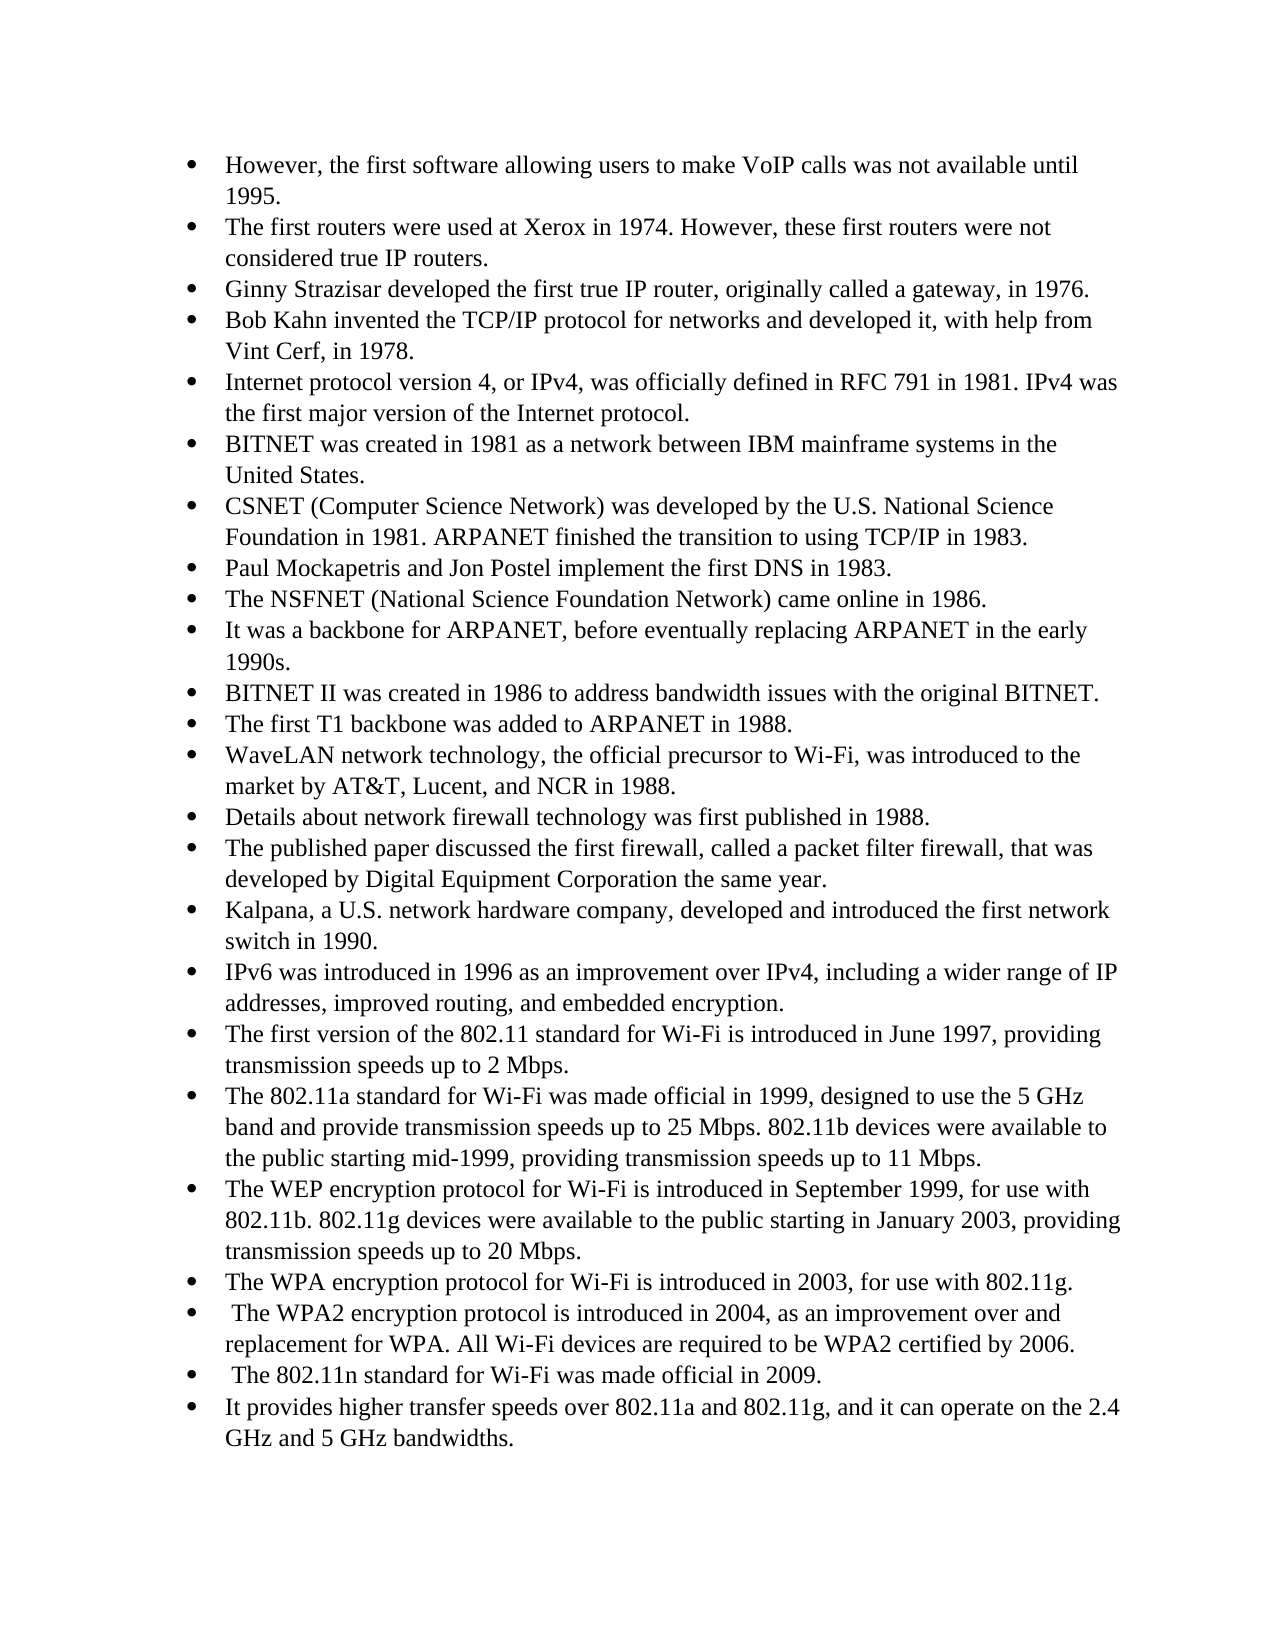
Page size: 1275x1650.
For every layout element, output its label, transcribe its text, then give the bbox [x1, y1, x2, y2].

list The WPA encryption protocol for Wi-Fi is introduced in 2003, for use with 802.11g. [187, 1267, 1125, 1296]
list It provides higher transfer speeds over 802.11a and 802.11g, and it can operate on the 2.4 GHz and 5 GHz bandwidths. [187, 1392, 1125, 1451]
list The WPA2 encryption protocol is introduced in 2004, as an improvement over and replacement for WPA. All Wi-Fi devices are required to be WPA2 certified by 2006. [187, 1298, 1125, 1358]
list The 802.11n standard for Wi-Fi was made official in 2009. [187, 1361, 1125, 1389]
list BITNET was created in 1981 as a network between IBM mainframe systems in the United States. [187, 429, 1125, 489]
list However, the first software allowing users to make VoIP calls was not available until 1995. [187, 150, 1125, 210]
list The first version of the 802.11 standard for Wi-Fi is introduced in June 1997, providing transmission speeds up to 2 Mbps. [187, 1019, 1125, 1079]
list The NSFNET (National Science Foundation Network) came online in 1986. [187, 584, 1125, 613]
list The 802.11a standard for Wi-Fi was made official in 1999, designed to use the 5 GHz band and provide transmission speeds up to 25 Mbps. 802.11b devices were available to the public starting mid-1999, providing transmission speeds up to 11 Mbps. [187, 1081, 1125, 1172]
list BITNET II was created in 1986 to address bandwidth issues with the original BITNET. [187, 678, 1125, 706]
list The first routers were used at Xerox in 1974. However, these first routers were not considered true IP routers. [187, 212, 1125, 272]
list CSNET (Computer Science Network) was developed by the U.S. National Science Foundation in 1981. ARPANET finished the transition to using TCP/IP in 1983. [187, 491, 1125, 551]
list Paul Mockapetris and Jon Postel implement the first DNS in 1983. [187, 553, 1125, 582]
list WaveLAN network technology, the official precursor to Wi-Fi, was introduced to the market by AT&T, Lucent, and NCR in 1988. [187, 740, 1125, 799]
list Bob Kahn invented the TCP/IP protocol for networks and developed it, with help from Vint Cerf, in 1978. [187, 305, 1125, 365]
list Details about network firewall technology was first published in 1988. [187, 802, 1125, 831]
list The first T1 backbone was added to ARPANET in 1988. [187, 709, 1125, 737]
list Kalpana, a U.S. network hardware company, developed and introduced the first network switch in 1990. [187, 895, 1125, 955]
list Ginny Strazisar developed the first true IP router, originally called a gateway, in 1976. [187, 274, 1125, 303]
list The WEP encryption protocol for Wi-Fi is introduced in September 1999, for use with 802.11b. 802.11g devices were available to the public starting in January 2003, providing transmission speeds up to 20 Mbps. [187, 1174, 1125, 1265]
list Internet protocol version 4, or IPv4, was officially defined in RFC 791 in 1981. IPv4 was the first major version of the Internet protocol. [187, 367, 1125, 427]
list It was a backbone for ARPANET, before eventually replacing ARPANET in the early 1990s. [187, 616, 1125, 675]
list The published paper discussed the first firewall, called a packet filter firewall, that was developed by Digital Equipment Corporation the same year. [187, 833, 1125, 893]
list IPv6 was introduced in 1996 as an improvement over IPv4, including a wider range of IP addresses, improved routing, and embedded encryption. [187, 957, 1125, 1017]
